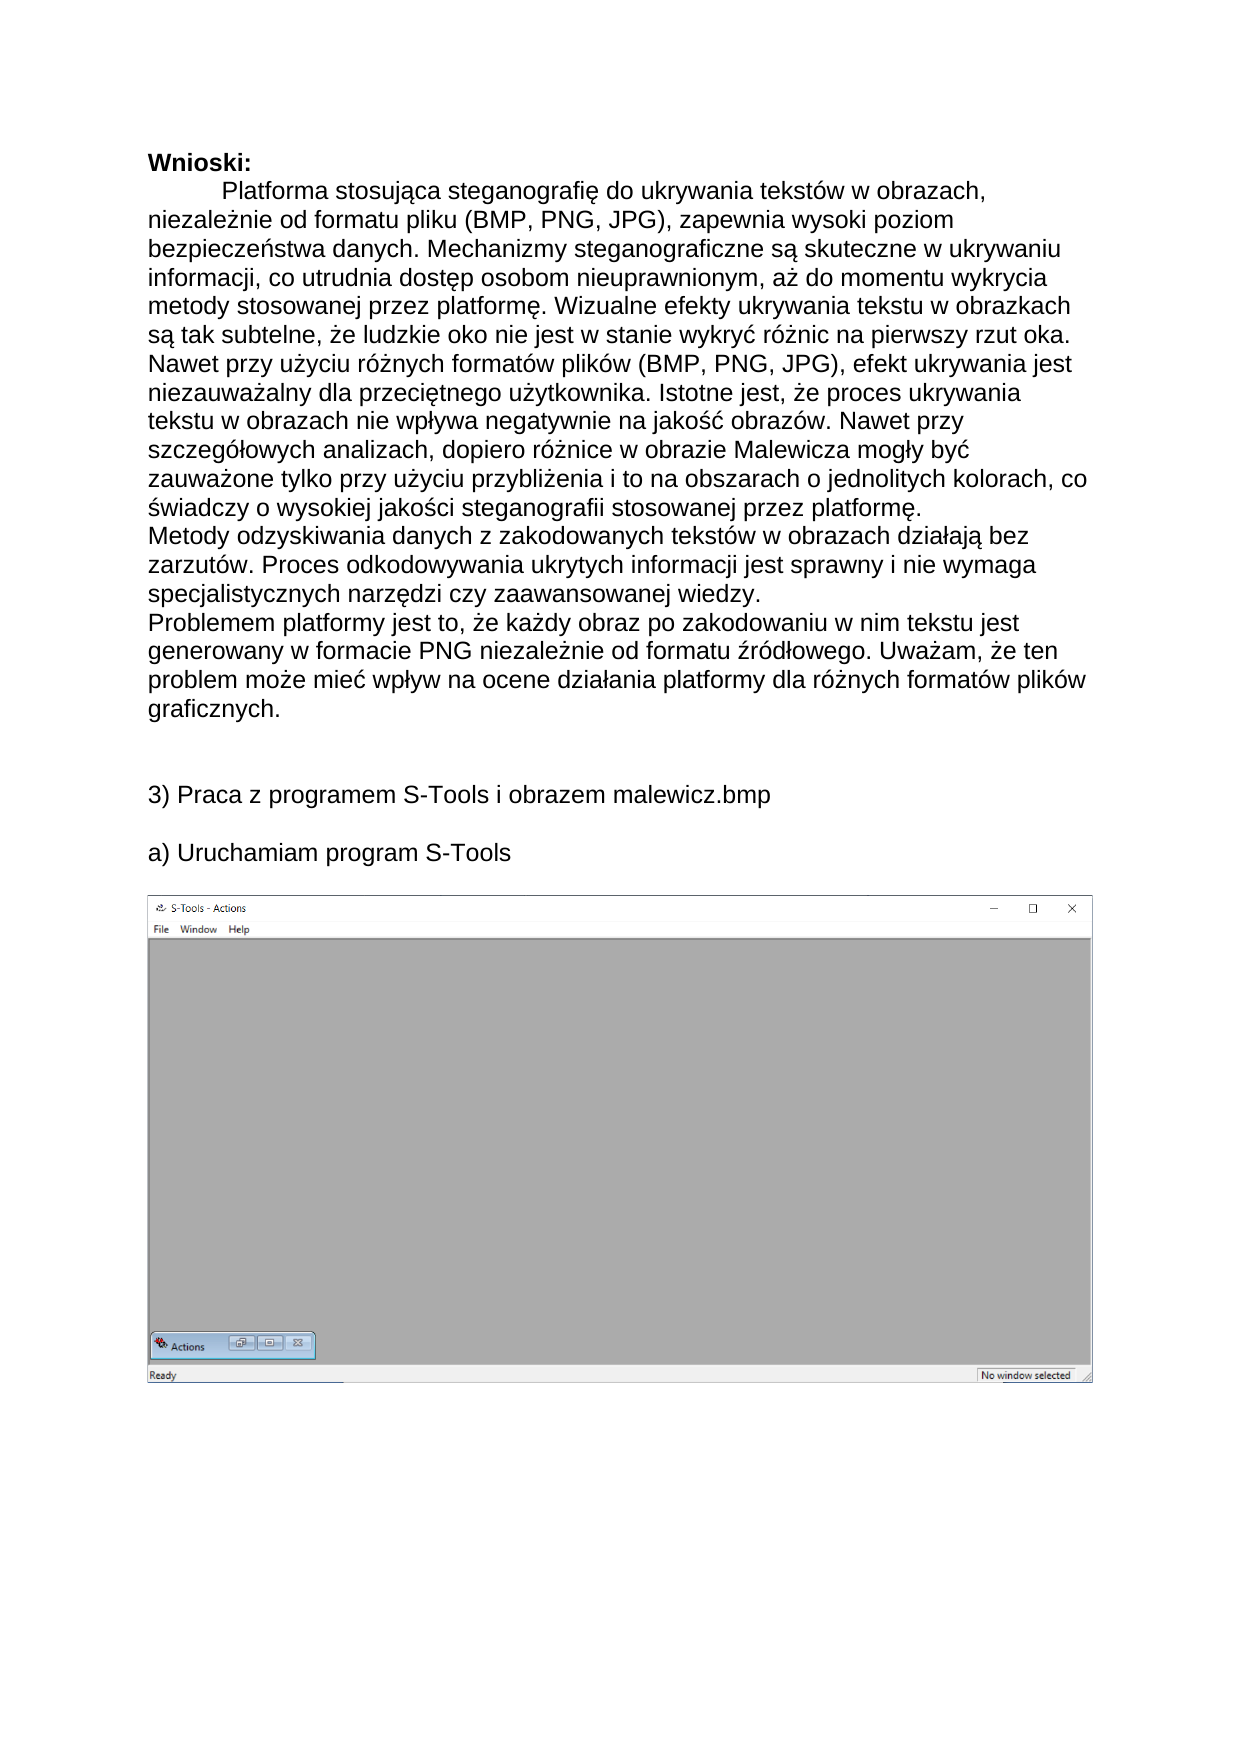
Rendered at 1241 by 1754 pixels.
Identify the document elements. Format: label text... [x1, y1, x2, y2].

picture [147, 895, 1093, 1383]
text 3) Praca z programem S-Tools i obrazem malewicz.bmp a) Uruchamiam program S-Tools [148, 780, 1093, 895]
text Wnioski: Platforma stosująca steganografię do ukrywania tekstów w obrazach, niezależnie od formatu pliku (BMP, PNG, JPG), zapewnia wysoki poziom bezpieczeństwa danych. Mechanizmy steganograficzne są skuteczne w ukrywaniu informacji, co utrudnia dostęp osobom nieuprawnionym, aż do momentu wykrycia metody stosowanej przez platformę. Wizualne efekty ukrywania tekstu w obrazkach są tak subtelne, że ludzkie oko nie jest w stanie wykryć różnic na pierwszy rzut oka. Nawet przy użyciu różnych formatów plików (BMP, PNG, JPG), efekt ukrywania jest niezauważalny dla przeciętnego użytkownika. Istotne jest, że proces ukrywania tekstu w obrazach nie wpływa negatywnie na jakość obrazów. Nawet przy szczegółowych analizach, dopiero różnice w obrazie Malewicza mogły być zauważone tylko przy użyciu przybliżenia i to na obszarach o jednolitych kolorach, co świadczy o wysokiej jakości steganografii stosowanej przez platformę. Metody odzyskiwania danych z zakodowanych tekstów w obrazach działają bez zarzutów. Proces odkodowywania ukrytych informacji jest sprawny i nie wymaga specjalistycznych narzędzi czy zaawansowanej wiedzy. Problemem platformy jest to, że każdy obraz po zakodowaniu w nim tekstu jest generowany w formacie PNG niezależnie od formatu źródłowego. Uważam, że ten problem może mieć wpływ na ocene działania platformy dla różnych formatów plików graficznych. [148, 148, 1093, 723]
